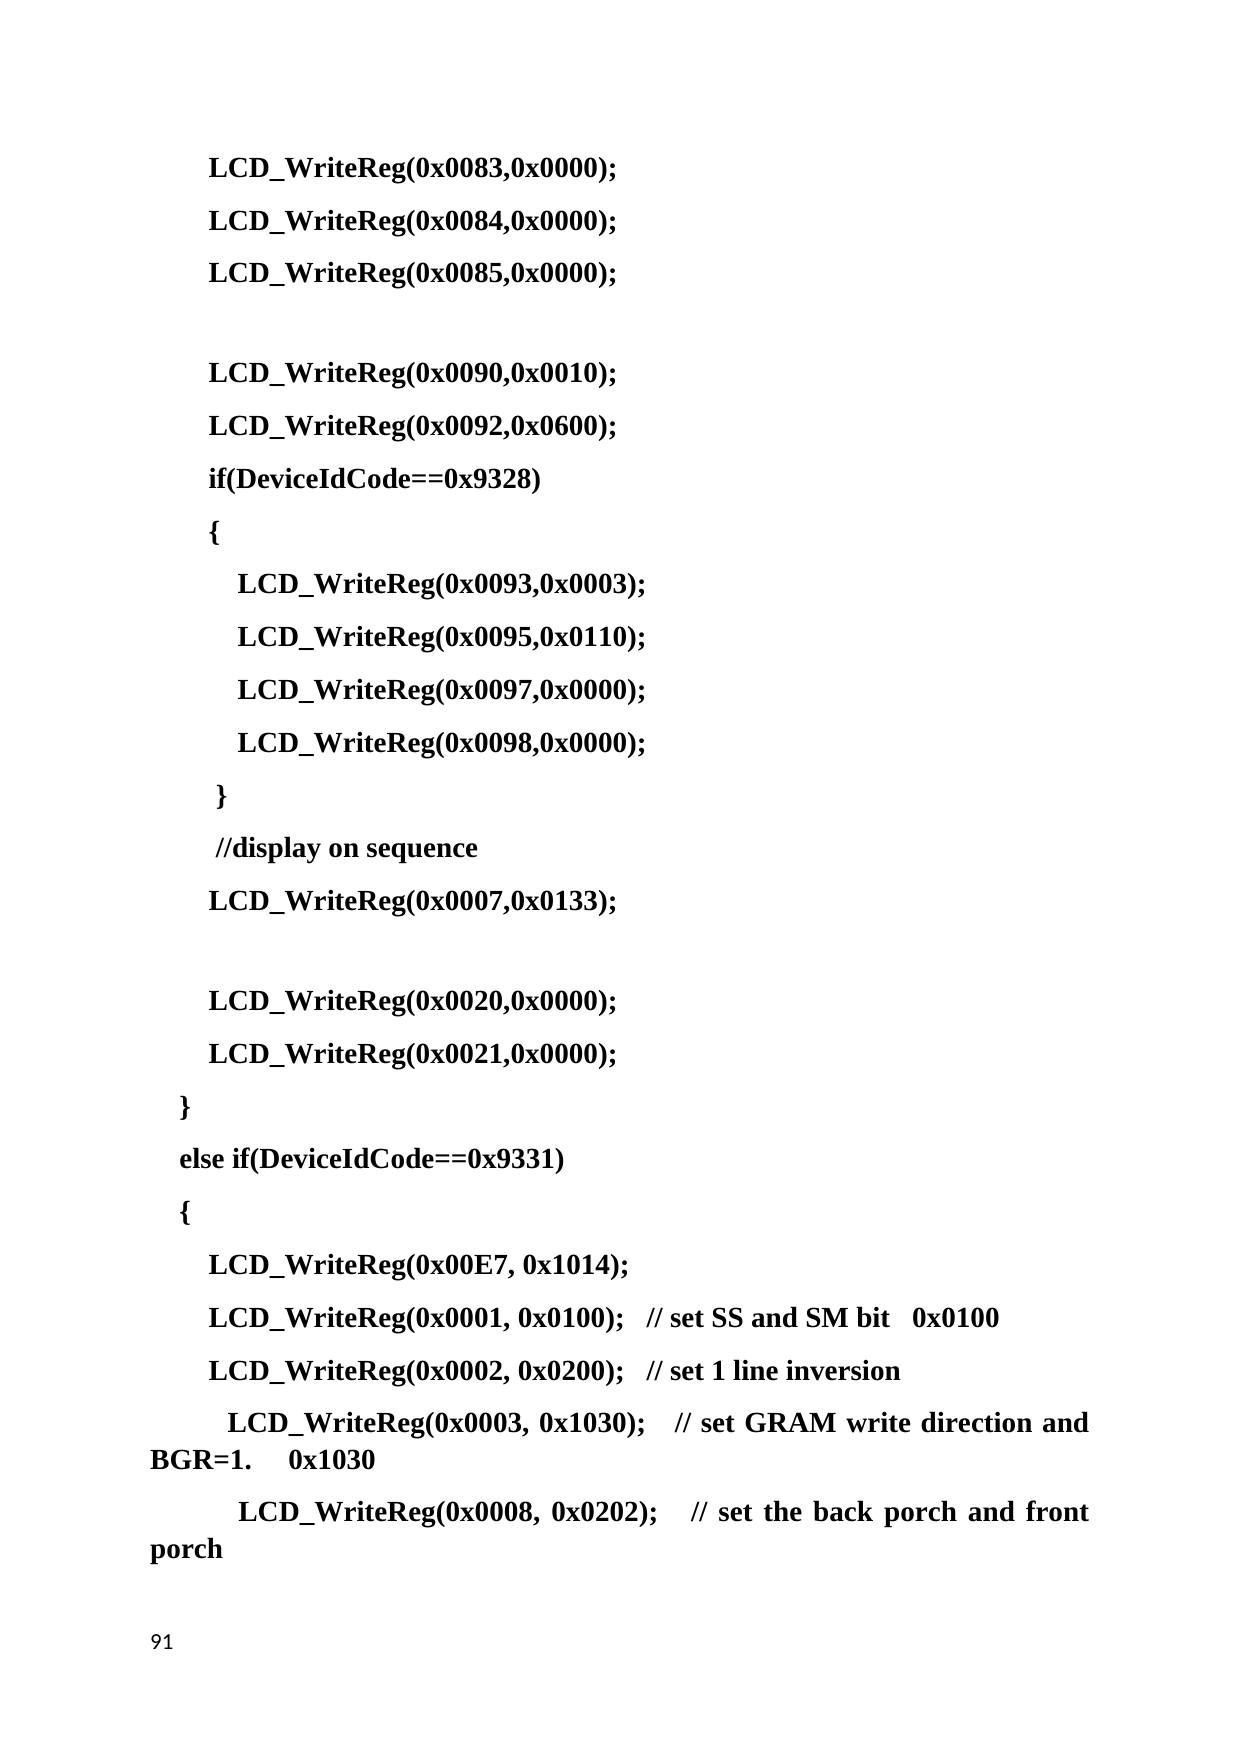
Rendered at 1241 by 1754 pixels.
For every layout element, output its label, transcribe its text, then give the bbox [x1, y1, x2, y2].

text LCD_WriteReg(0x0003, 0x1030); // set GRAM write direction and BGR=1. 0x1030 [150, 1406, 1090, 1475]
text LCD_WriteReg(0x0090,0x0010); [150, 355, 1090, 389]
text LCD_WriteReg(0x0098,0x0000); [150, 725, 1090, 758]
text if(DeviceIdCode==0x9328) [150, 461, 1090, 494]
text LCD_WriteReg(0x0093,0x0003); [150, 567, 1090, 600]
text LCD_WriteReg(0x0001, 0x0100); // set SS and SM bit 0x0100 [150, 1300, 1090, 1333]
text LCD_WriteReg(0x0097,0x0000); [150, 672, 1090, 706]
text } [150, 1089, 1090, 1122]
text LCD_WriteReg(0x0083,0x0000); [150, 150, 1090, 183]
text { [150, 514, 1090, 547]
text LCD_WriteReg(0x00E7, 0x1014); [150, 1247, 1090, 1281]
text LCD_WriteReg(0x0020,0x0000); [150, 983, 1090, 1017]
text //display on sequence [150, 831, 1090, 864]
text LCD_WriteReg(0x0008, 0x0202); // set the back porch and front porch [150, 1494, 1090, 1564]
text LCD_WriteReg(0x0002, 0x0200); // set 1 line inversion [150, 1353, 1090, 1386]
text else if(DeviceIdCode==0x9331) [150, 1142, 1090, 1175]
text LCD_WriteReg(0x0092,0x0600); [150, 408, 1090, 442]
text LCD_WriteReg(0x0021,0x0000); [150, 1036, 1090, 1069]
text LCD_WriteReg(0x0085,0x0000); [150, 256, 1090, 289]
text LCD_WriteReg(0x0095,0x0110); [150, 619, 1090, 653]
text LCD_WriteReg(0x0084,0x0000); [150, 203, 1090, 236]
text LCD_WriteReg(0x0007,0x0133); [150, 883, 1090, 917]
text } [150, 778, 1090, 811]
text { [150, 1194, 1090, 1228]
